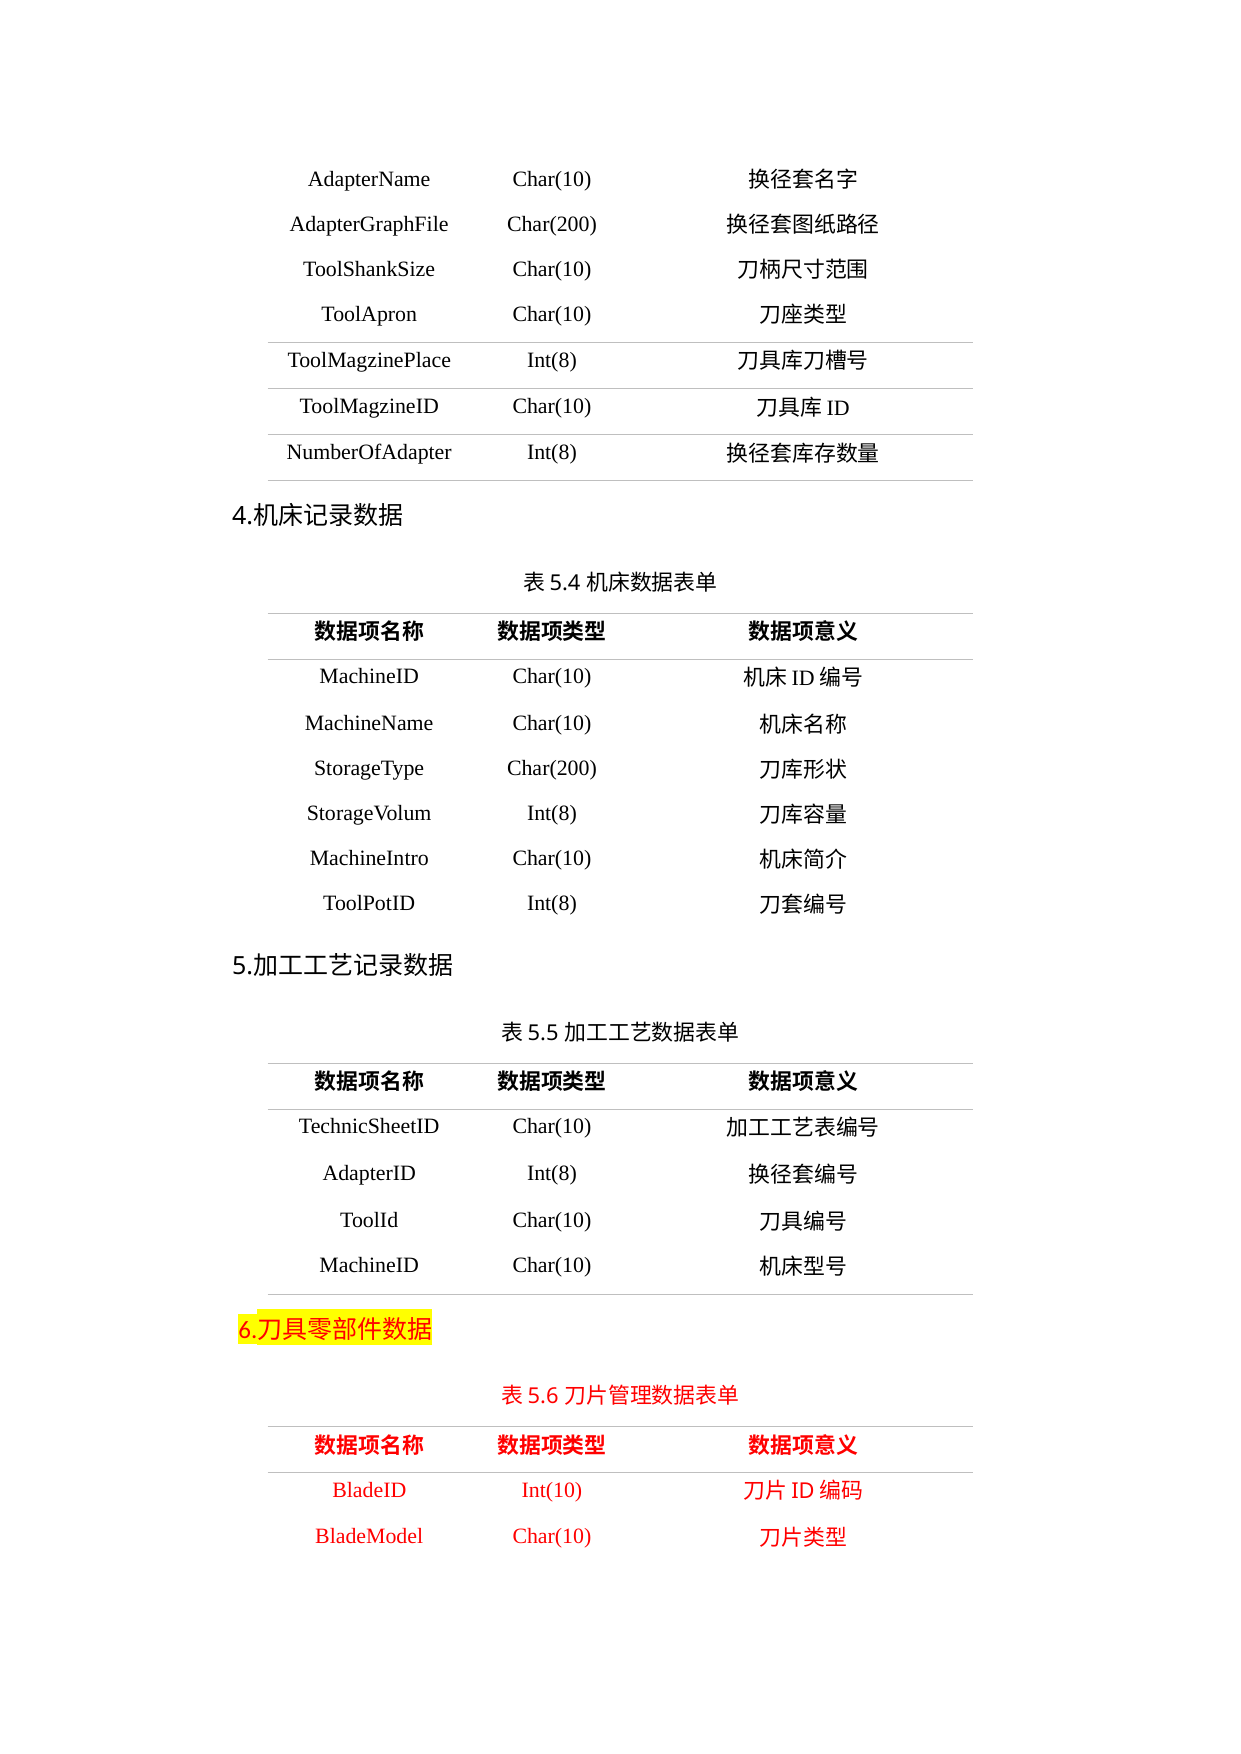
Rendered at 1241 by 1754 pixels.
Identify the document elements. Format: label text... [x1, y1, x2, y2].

table_cell AdapterGraphFile [268, 207, 471, 252]
table_cell Char(10) [471, 1249, 633, 1294]
table_cell Int(8) [471, 435, 633, 480]
table_cell Char(10) [471, 1204, 633, 1249]
table_cell 机床ID编号 [633, 660, 973, 706]
table_cell 刀具库刀槽号 [633, 343, 973, 388]
table_cell 刀柄尺寸范围 [633, 252, 973, 297]
list 机床记录数据 [187, 481, 1053, 546]
table_cell AdapterName [268, 162, 471, 207]
table_cell 换径套图纸路径 [633, 207, 973, 252]
table_cell AdapterID [268, 1156, 471, 1204]
table_header 数据项意义 [633, 1427, 973, 1472]
table_cell Char(10) [471, 389, 633, 434]
text 表5.6 刀片管理数据表单 [187, 1378, 1053, 1410]
table_cell Char(10) [471, 162, 633, 207]
table_cell ToolPotID [268, 886, 471, 931]
table_cell 刀套编号 [633, 886, 973, 931]
table_cell Char(200) [471, 207, 633, 252]
table_cell ToolMagzineID [268, 389, 471, 434]
table_header 数据项名称 [268, 1064, 471, 1109]
table_cell Int(8) [471, 343, 633, 388]
table_cell TechnicSheetID [268, 1110, 471, 1156]
table_cell ToolApron [268, 297, 471, 342]
table_cell 刀片类型 [633, 1520, 973, 1567]
table_cell MachineID [268, 1249, 471, 1294]
table_cell NumberOfAdapter [268, 435, 471, 480]
table_cell Char(10) [471, 252, 633, 297]
table_cell Char(10) [471, 706, 633, 751]
table_cell Char(200) [471, 751, 633, 796]
table_cell StorageType [268, 751, 471, 796]
table_header 数据项类型 [471, 614, 633, 659]
table_cell Char(10) [471, 660, 633, 706]
table_cell ToolId [268, 1204, 471, 1249]
table_cell 刀具库ID [633, 389, 973, 434]
table_header 数据项意义 [633, 614, 973, 659]
table_cell StorageVolum [268, 796, 471, 841]
table_cell 刀座类型 [633, 297, 973, 342]
table_cell Char(10) [471, 1520, 633, 1567]
table_cell 机床名称 [633, 706, 973, 751]
text 6.刀具零部件数据 [187, 1295, 1053, 1360]
table_cell Int(8) [471, 1156, 633, 1204]
table_cell 刀库容量 [633, 796, 973, 841]
table_cell Char(10) [471, 297, 633, 342]
table_cell 换径套编号 [633, 1156, 973, 1204]
table_cell 换径套库存数量 [633, 435, 973, 480]
table_cell 加工工艺表编号 [633, 1110, 973, 1156]
text 表5.4 机床数据表单 [187, 564, 1053, 597]
table_cell Int(8) [471, 796, 633, 841]
table_cell BladeID [268, 1473, 471, 1520]
table_cell 机床型号 [633, 1249, 973, 1294]
table_cell BladeModel [268, 1520, 471, 1567]
table_cell Char(10) [471, 1110, 633, 1156]
table_cell MachineIntro [268, 841, 471, 886]
table_cell 换径套名字 [633, 162, 973, 207]
table_cell Int(8) [471, 886, 633, 931]
table_cell ToolShankSize [268, 252, 471, 297]
list 加工工艺记录数据 [187, 931, 1053, 996]
table_header 数据项类型 [471, 1427, 633, 1472]
table_header 数据项意义 [633, 1064, 973, 1109]
table_cell Int(10) [471, 1473, 633, 1520]
table_cell 刀片ID编码 [633, 1473, 973, 1520]
table_header 数据项名称 [268, 614, 471, 659]
table_header 数据项类型 [471, 1064, 633, 1109]
table_cell 机床简介 [633, 841, 973, 886]
text 表5.5 加工工艺数据表单 [187, 1014, 1053, 1047]
table_cell MachineID [268, 660, 471, 706]
table_header 数据项名称 [268, 1427, 471, 1472]
table_cell MachineName [268, 706, 471, 751]
table_cell 刀库形状 [633, 751, 973, 796]
table_cell Char(10) [471, 841, 633, 886]
table_cell 刀具编号 [633, 1204, 973, 1249]
table_cell ToolMagzinePlace [268, 343, 471, 388]
